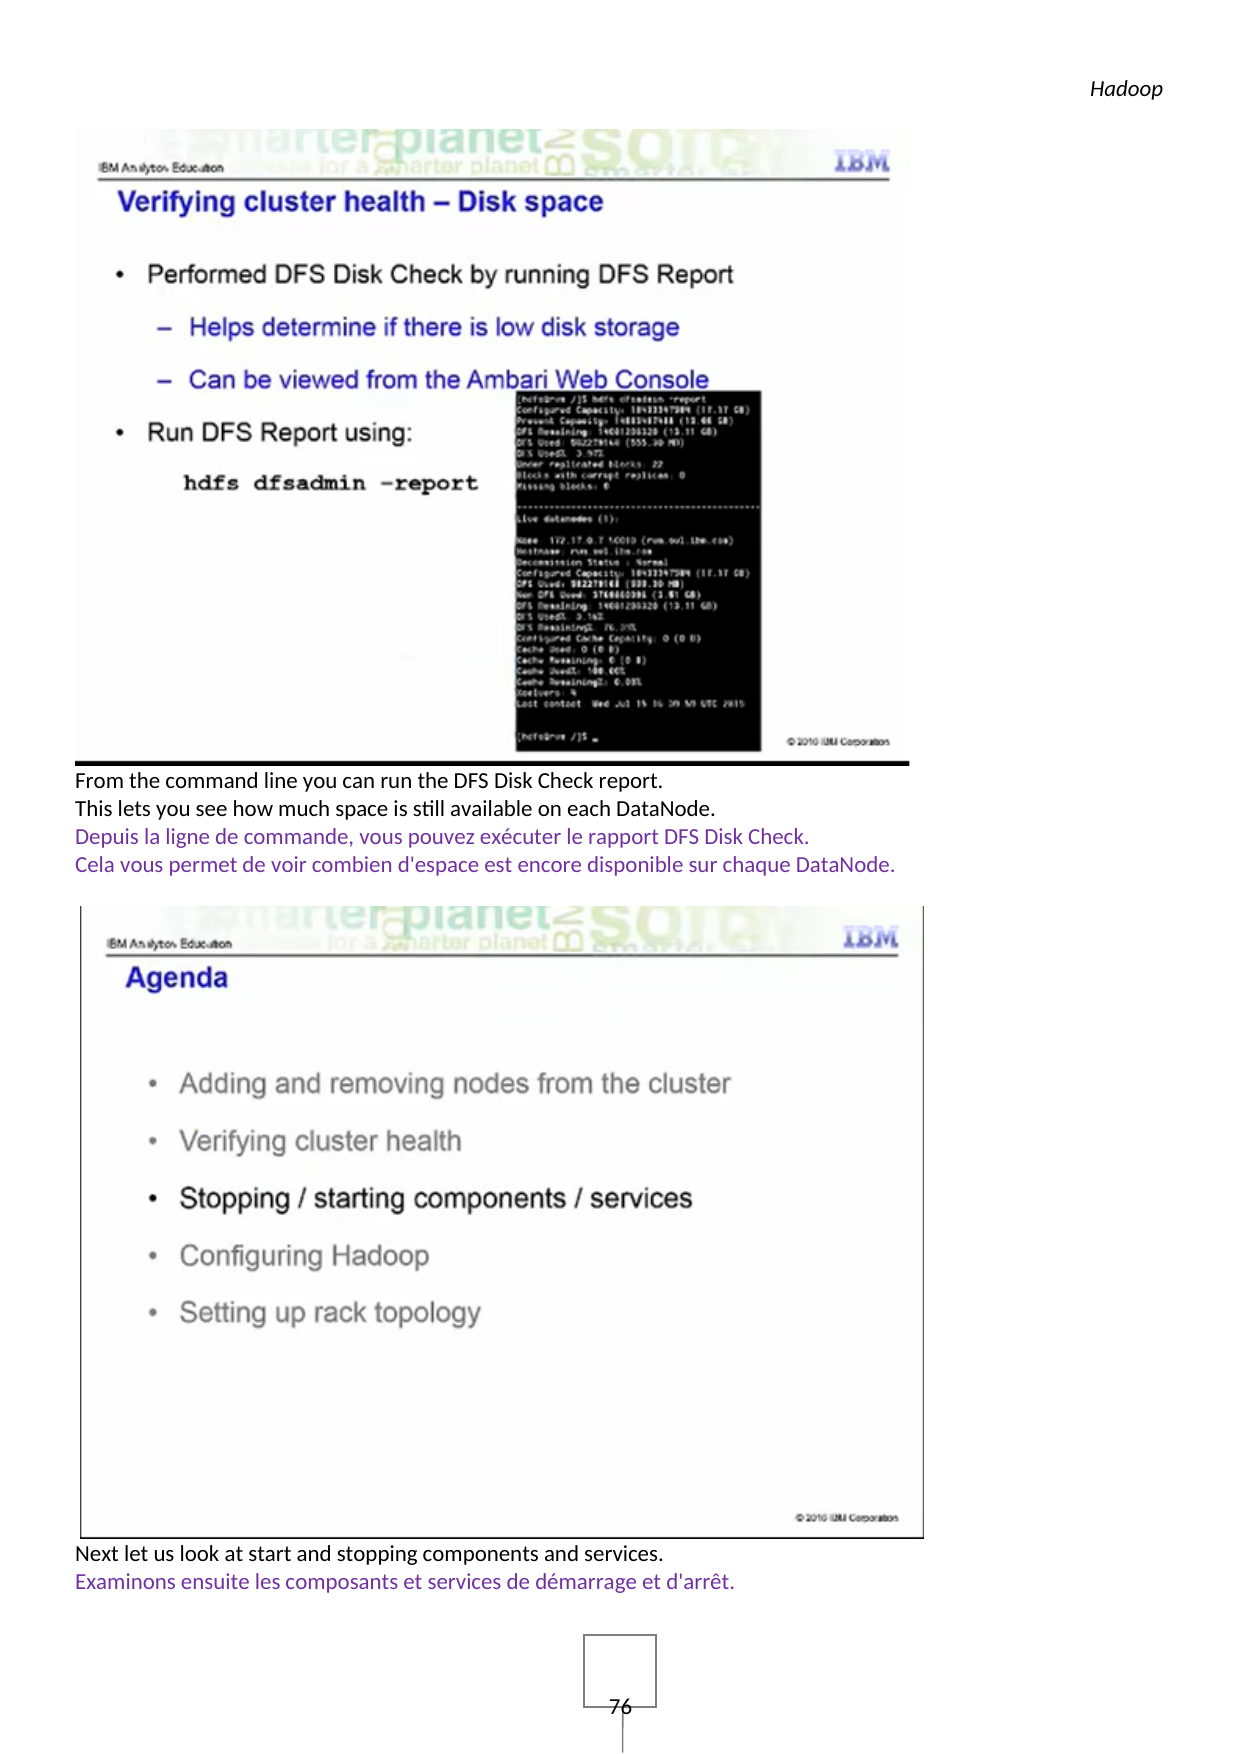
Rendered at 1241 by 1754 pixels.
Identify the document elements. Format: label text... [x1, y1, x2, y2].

picture [80, 906, 924, 1539]
text Examinons ensuite les composants et services de démarrage et d'arrêt. [75, 1567, 1165, 1595]
picture [75, 129, 910, 766]
text From the command line you can run the DFS Disk Check report. [75, 766, 1165, 794]
text Depuis la ligne de commande, vous pouvez exécuter le rapport DFS Disk Check. [75, 822, 1165, 850]
text Cela vous permet de voir combien d'espace est encore disponible sur chaque DataNode. [75, 850, 1165, 878]
text This lets you see how much space is still available on each DataNode. [75, 794, 1165, 822]
text Next let us look at start and stopping components and services. [75, 1539, 1165, 1567]
